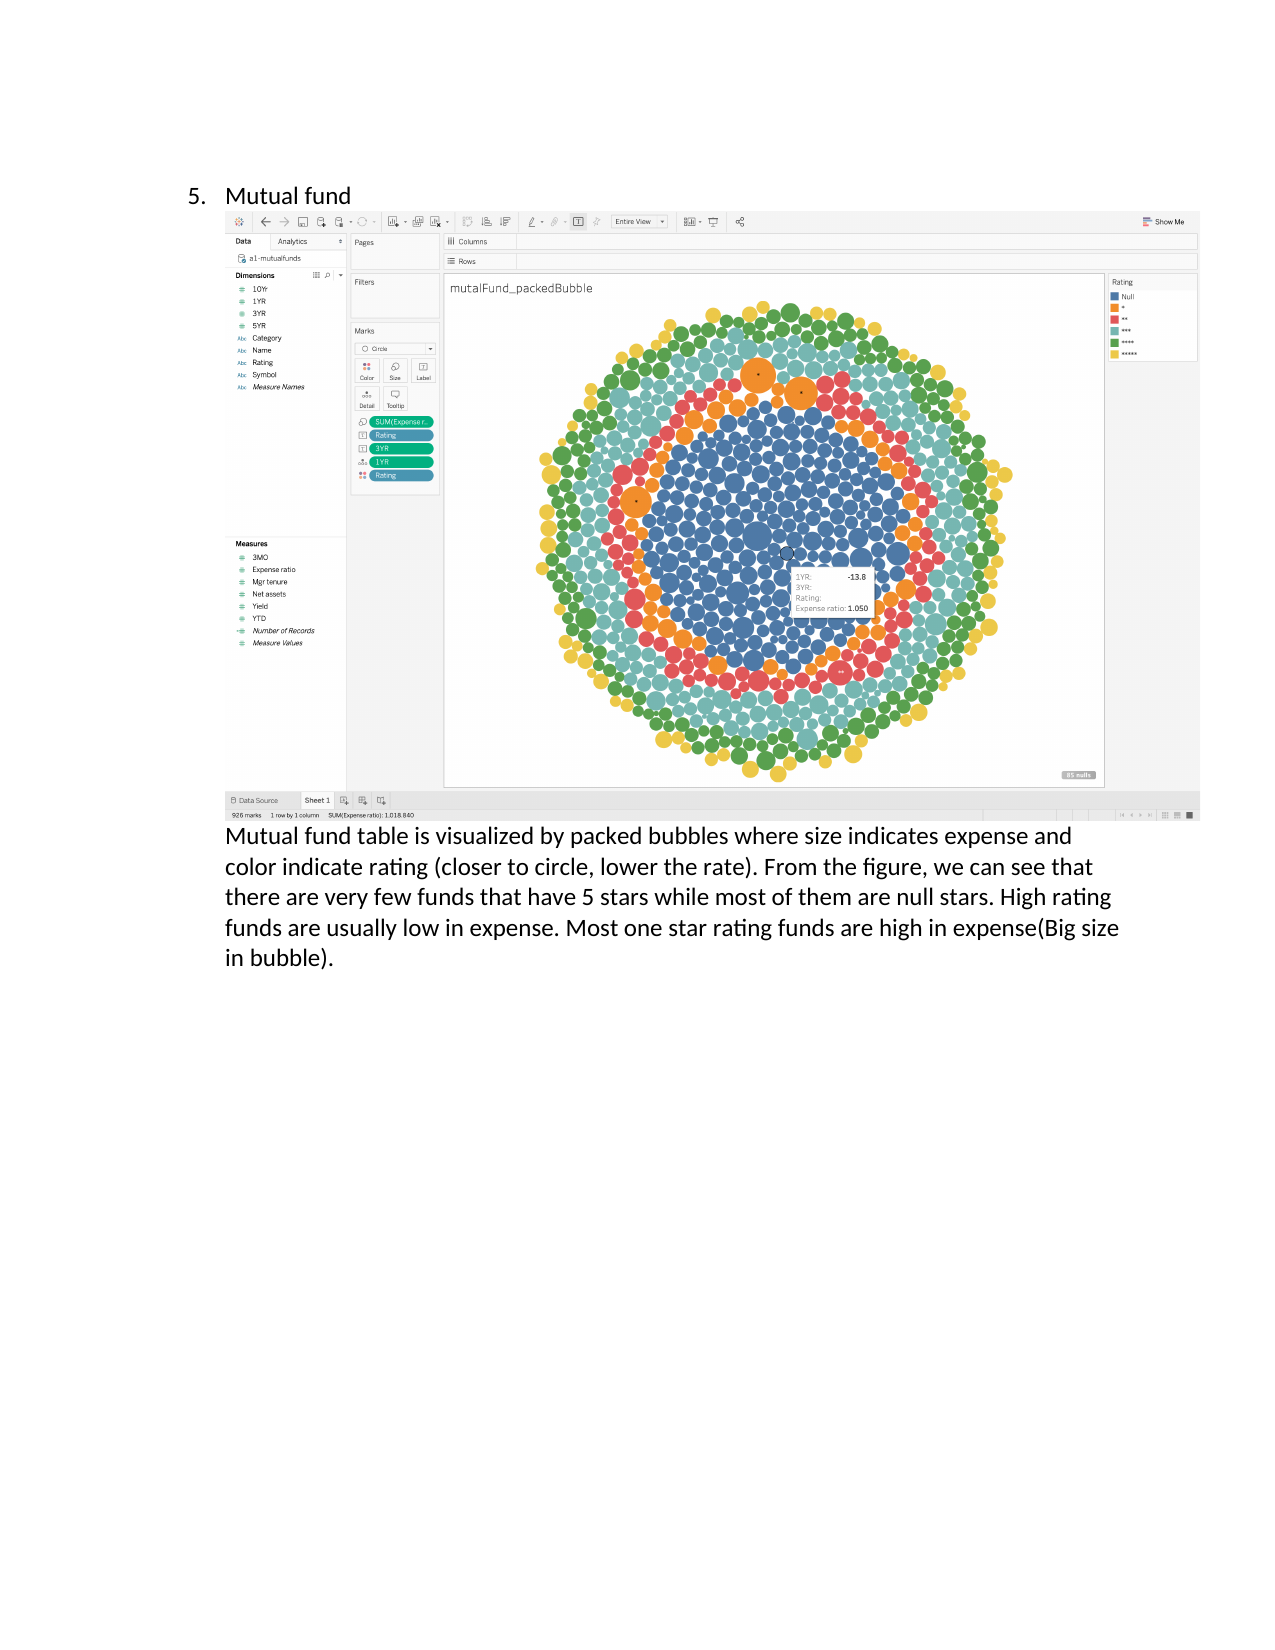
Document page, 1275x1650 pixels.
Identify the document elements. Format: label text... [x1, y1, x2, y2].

list Mutual fund [187, 181, 1125, 211]
list Mutual fund table is visualized by packed bubbles where size indicates expense and color indicate rating (closer to circle, lower the rate). From the figure, we can see that there are very few funds that have 5 stars while most of them are null stars. High rating funds are usually low in expense. Most one star rating funds are high in expense(Big size in bubble). [225, 821, 1125, 973]
picture [225, 211, 1200, 821]
